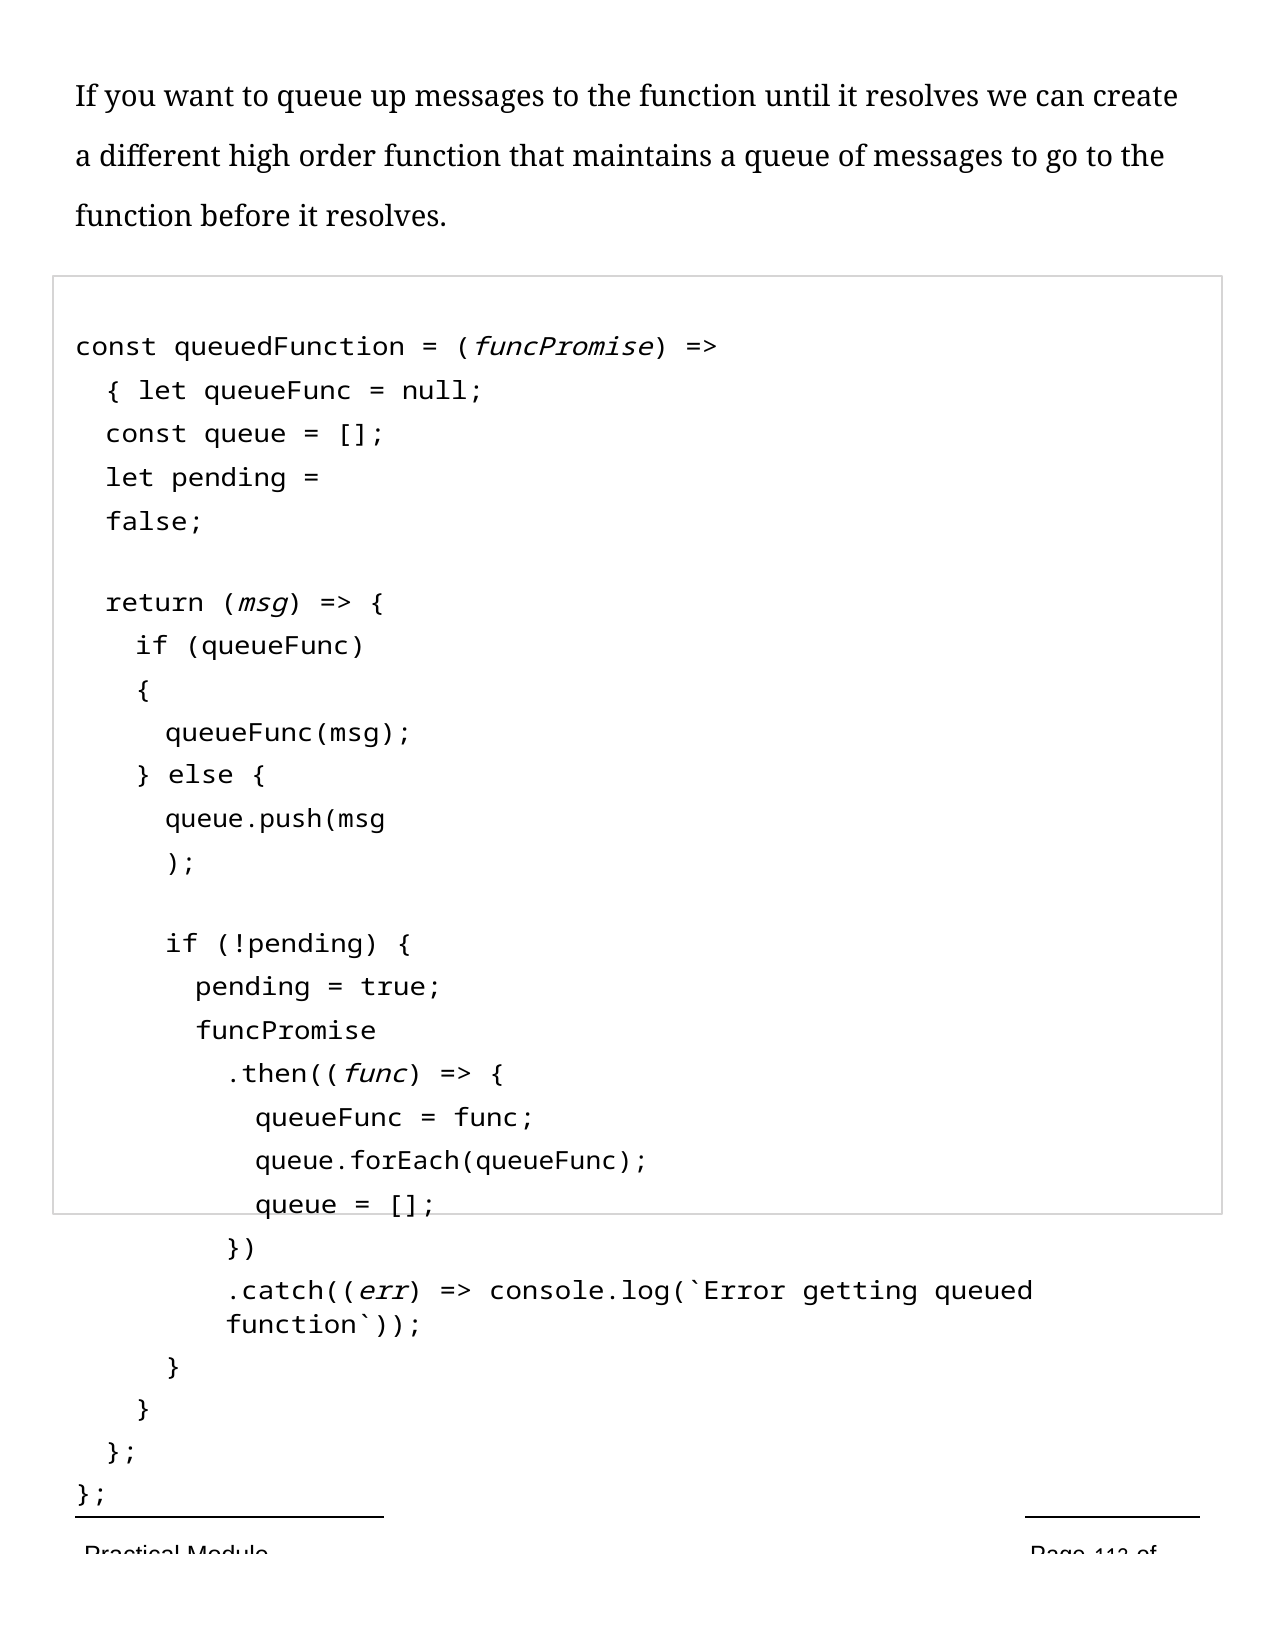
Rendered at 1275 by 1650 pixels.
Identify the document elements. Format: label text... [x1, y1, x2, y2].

text }) [225, 1230, 1212, 1264]
text .catch((err) => console.log(`Error getting queued function`)); [225, 1272, 1212, 1340]
text queueFunc(msg); [165, 715, 1212, 749]
text const queuedFunction = (funcPromise) => { let queueFunc = null; [75, 329, 733, 407]
text return (msg) => { if (queueFunc) { [105, 584, 388, 705]
text }; [75, 1476, 1212, 1509]
text const queue = []; let pending = false; [105, 416, 405, 537]
text if (!pending) { pending = true; funcPromise [165, 925, 465, 1046]
text If you want to queue up messages to the function until it resolves we can create a different high order function that maintains a queue of messages to go to the function before it resolves. [75, 75, 1196, 235]
text queue.forEach(queueFunc); queue = []; [255, 1143, 659, 1221]
text }; [105, 1433, 1212, 1467]
text } [135, 1391, 1212, 1425]
text } [165, 1349, 1212, 1383]
text .then((func) => { queueFunc = func; [225, 1056, 613, 1133]
text } else { queue.push(msg); [135, 757, 399, 878]
